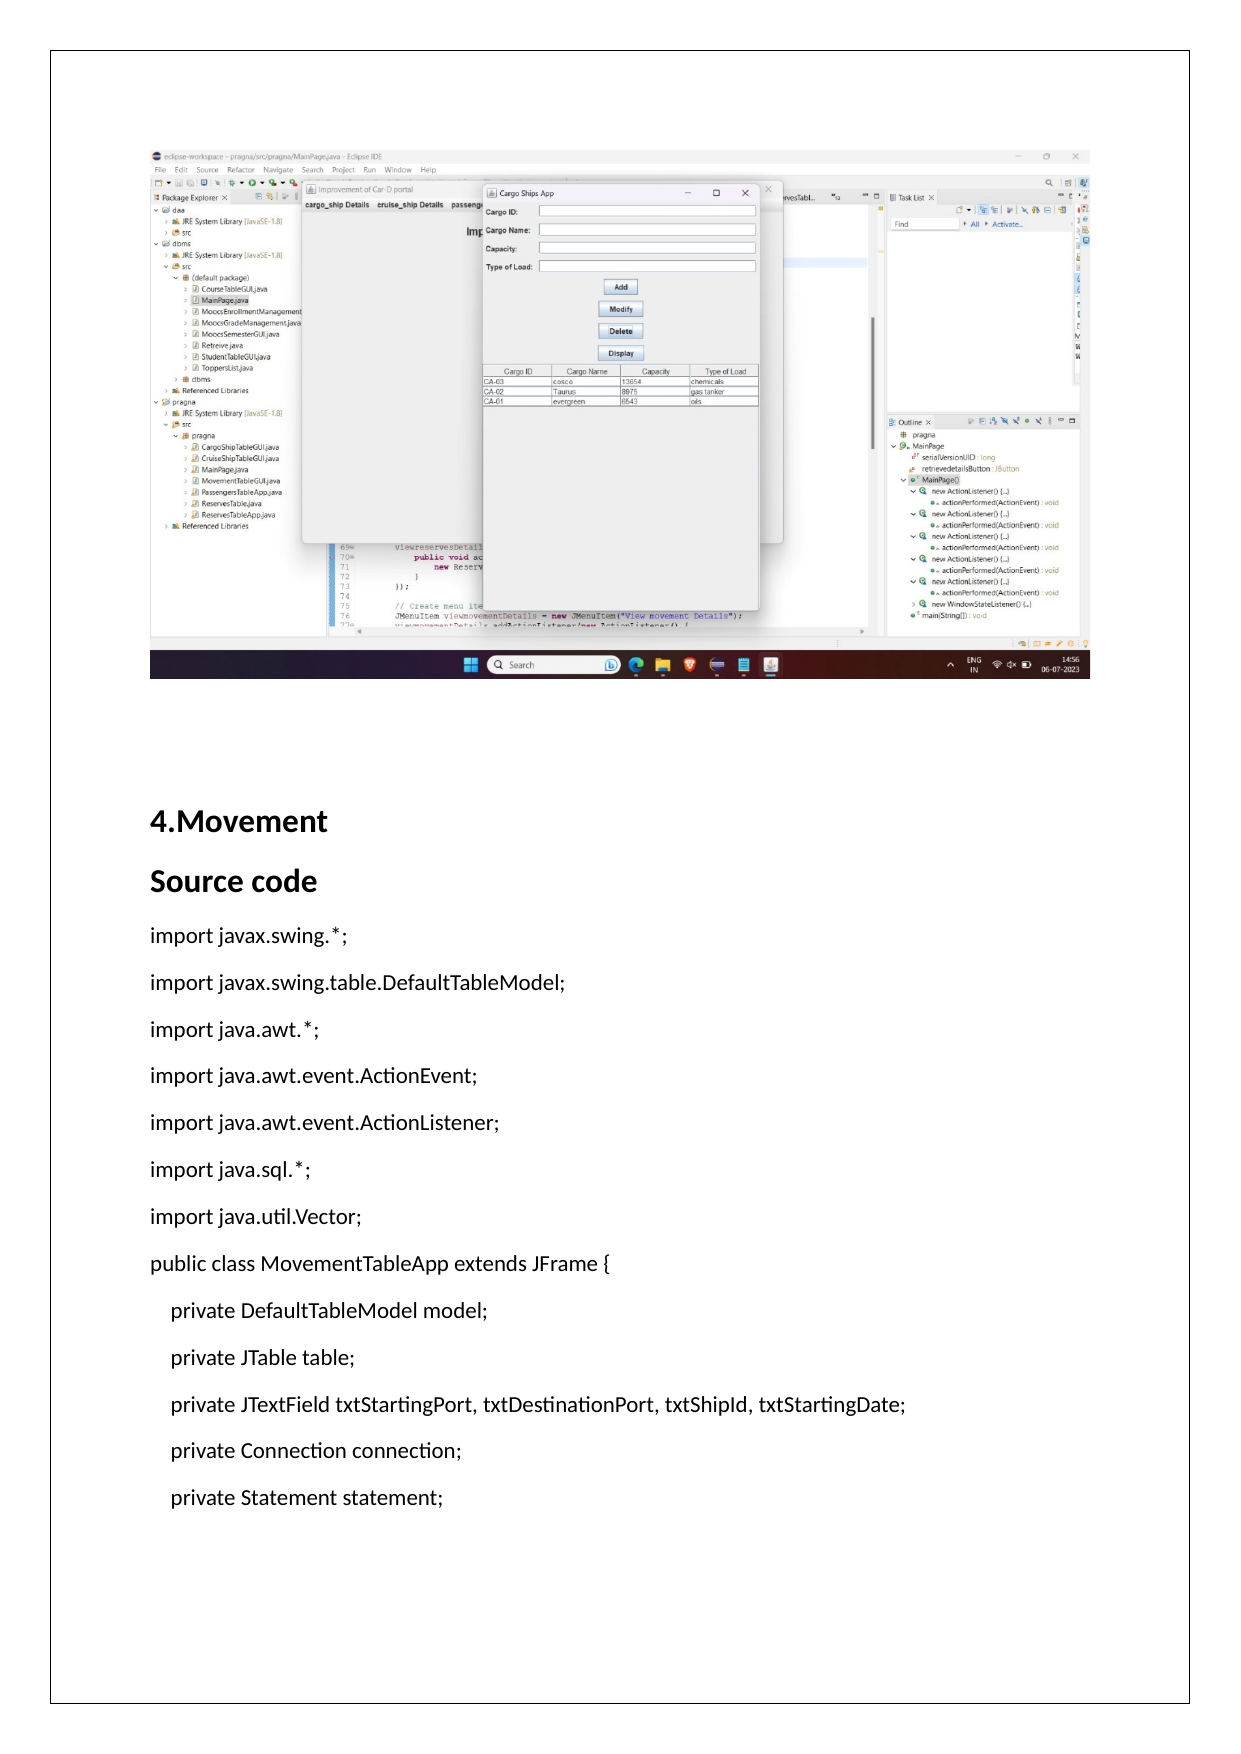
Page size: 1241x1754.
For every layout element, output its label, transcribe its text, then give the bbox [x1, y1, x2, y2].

text private Connection connection; [150, 1437, 1090, 1464]
text 4.Movement [150, 800, 1090, 840]
text import javax.swing.table.DefaultTableModel; [150, 968, 1090, 996]
text private JTable table; [150, 1343, 1090, 1371]
text private DefaultTableModel model; [150, 1296, 1090, 1324]
text private Statement statement; [150, 1483, 1090, 1511]
text import java.awt.event.ActionEvent; [150, 1062, 1090, 1089]
text import java.sql.*; [150, 1155, 1090, 1183]
picture [150, 150, 1091, 679]
text import javax.swing.*; [150, 921, 1090, 949]
text import java.awt.event.ActionListener; [150, 1108, 1090, 1136]
text import java.util.Vector; [150, 1202, 1090, 1230]
text Source code [150, 860, 1090, 901]
text public class MovementTableApp extends JFrame { [150, 1249, 1090, 1277]
text private JTextField txtStartingPort, txtDestinationPort, txtShipId, txtStartingDate; [150, 1390, 1090, 1418]
text import java.awt.*; [150, 1015, 1090, 1043]
